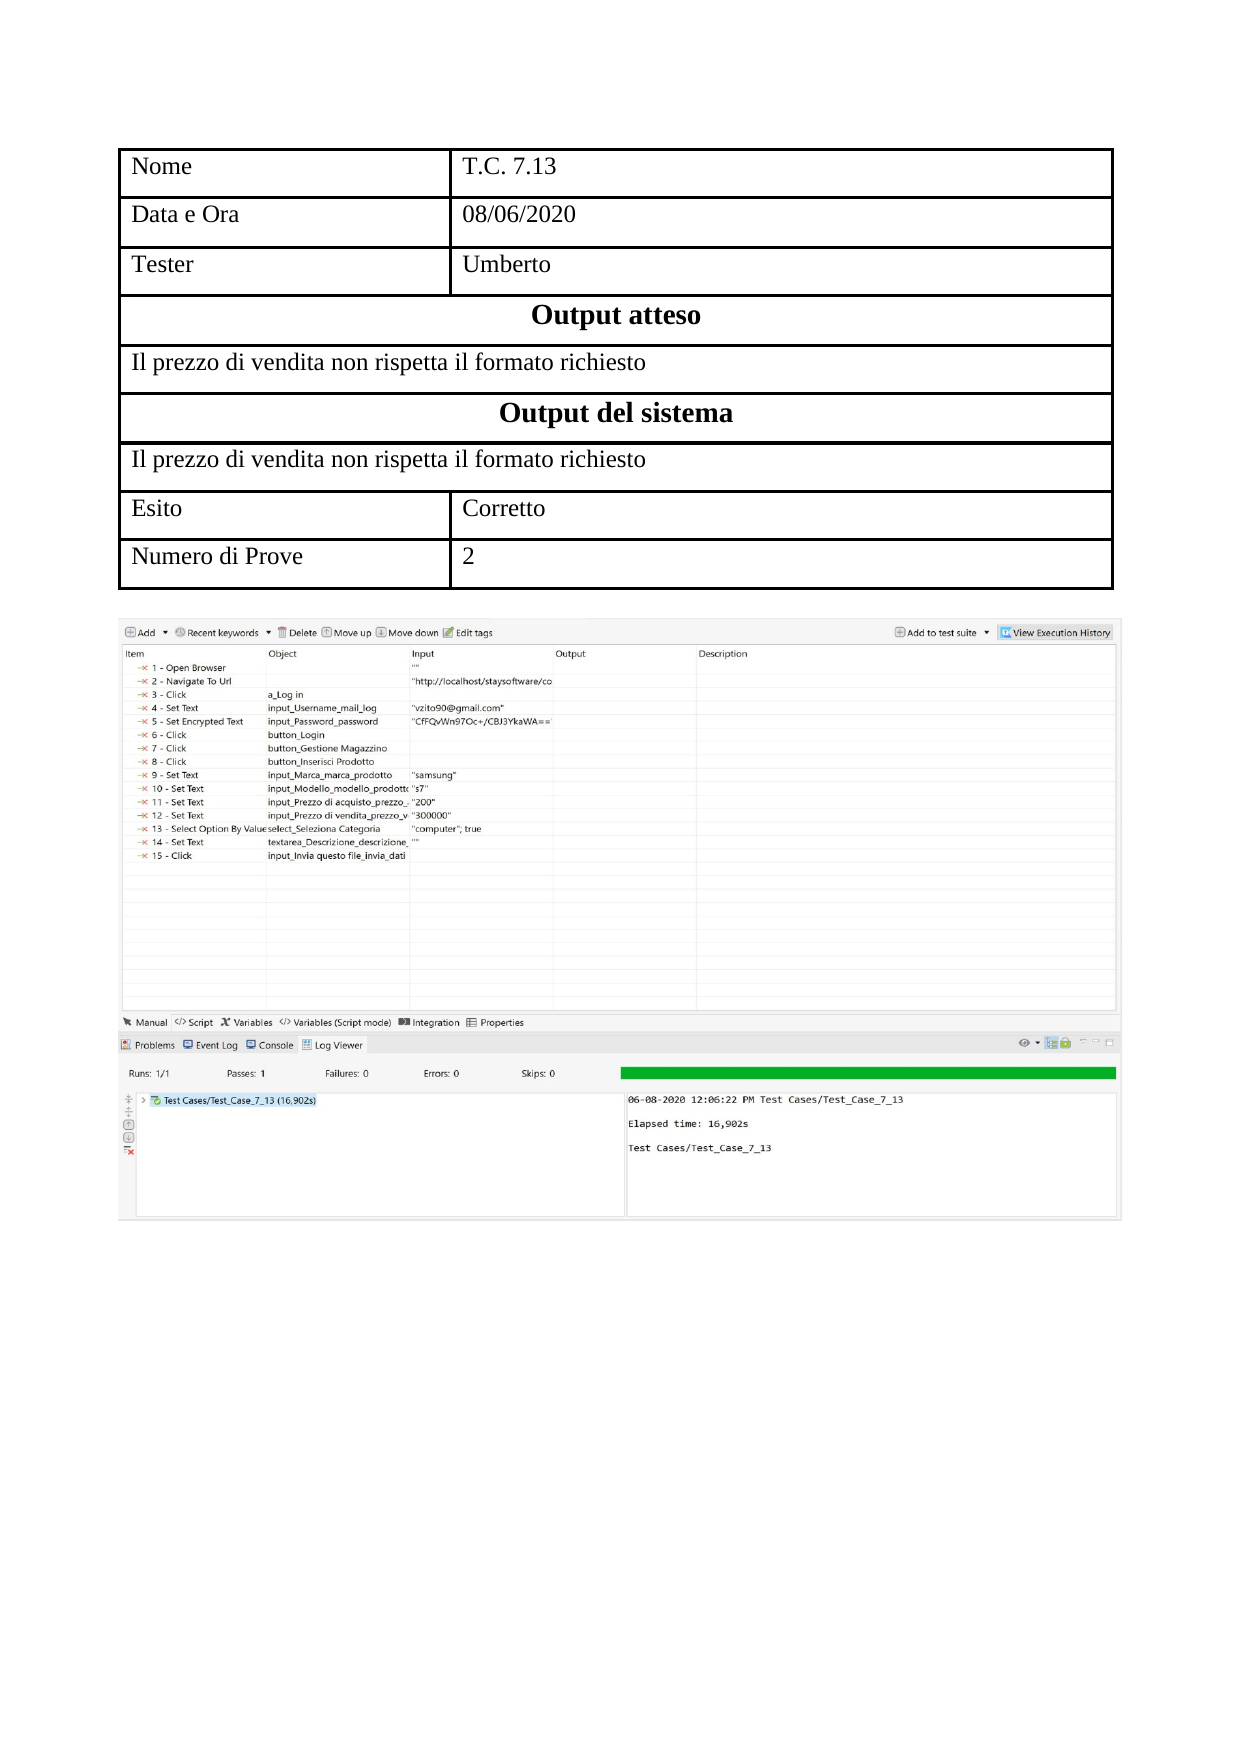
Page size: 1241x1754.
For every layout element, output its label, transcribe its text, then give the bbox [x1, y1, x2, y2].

table_cell Umberto [452, 249, 1111, 294]
picture [118, 618, 1123, 1221]
table_cell Numero di Prove [121, 541, 449, 587]
table_cell 08/06/2020 [452, 199, 1111, 246]
table_header Nome [121, 151, 449, 196]
table_cell Il prezzo di vendita non rispetta il formato richiesto [121, 445, 1111, 490]
table_cell Tester [121, 249, 449, 294]
table_cell Output atteso [121, 297, 1111, 343]
table_cell Esito [121, 493, 449, 538]
table_header T.C. 7.13 [452, 151, 1111, 196]
table_cell Il prezzo di vendita non rispetta il formato richiesto [121, 347, 1111, 392]
table_cell Output del sistema [121, 395, 1111, 441]
table_cell 2 [452, 541, 1111, 587]
table_cell Data e Ora [121, 199, 449, 246]
table_cell Corretto [452, 493, 1111, 538]
